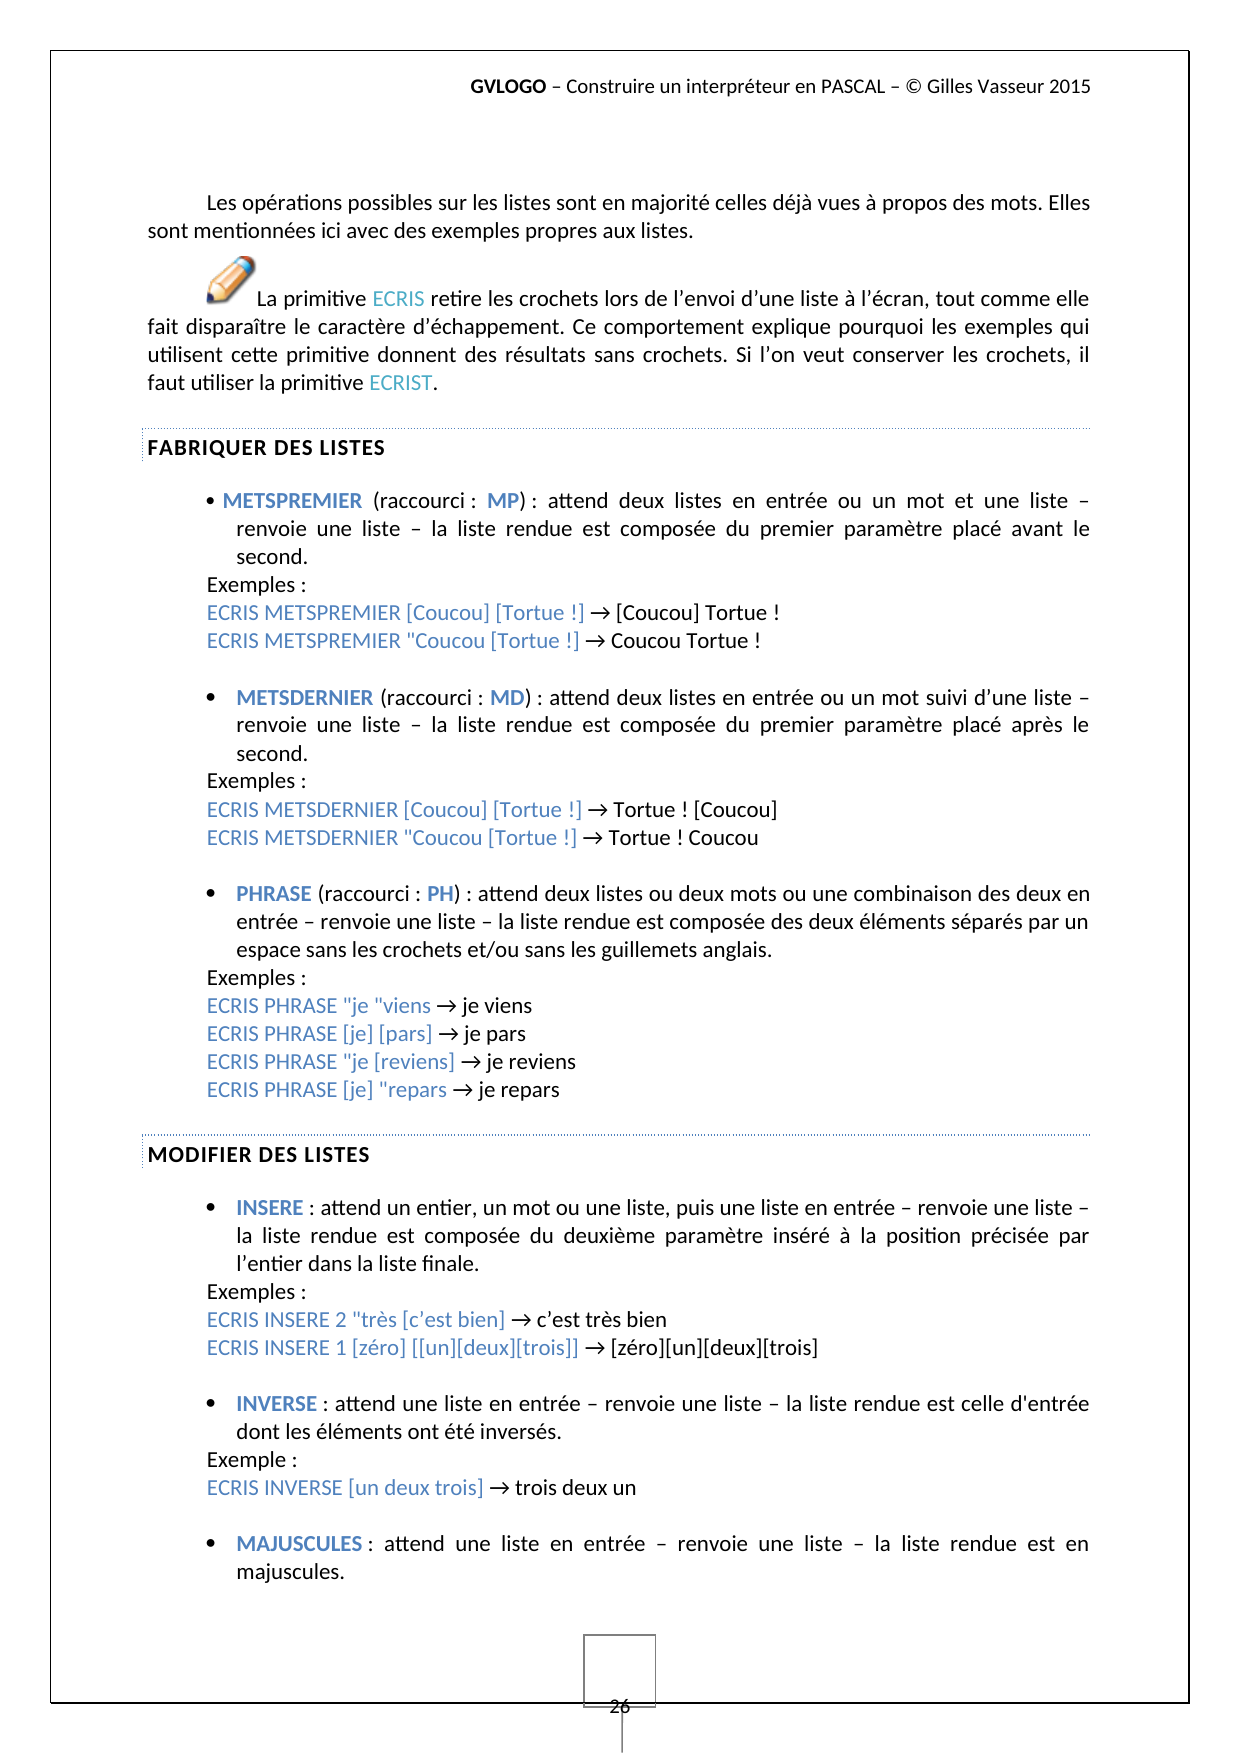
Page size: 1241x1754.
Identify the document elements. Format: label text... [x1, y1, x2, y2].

text ECRIS PHRASE [je] "repars → je repars [147, 1075, 1092, 1103]
text ECRIS METSPREMIER "Coucou [Tortue !] → Coucou Tortue ! [147, 627, 1092, 654]
subtitle Modifier des listes [142, 1134, 1092, 1168]
text Exemple : [147, 1445, 1092, 1473]
text Les opérations possibles sur les listes sont en majorité celles déjà vues à propos des mots. Elles sont mentionnées ici avec des exemples propres aux listes. [147, 188, 1092, 244]
text ECRIS INVERSE [un deux trois] → trois deux un [147, 1473, 1092, 1501]
text ECRIS PHRASE "je "viens → je viens [147, 991, 1092, 1019]
picture [206, 256, 257, 307]
text Exemples : [147, 767, 1092, 795]
text La primitive ECRIS retire les crochets lors de l’envoi d’une liste à l’écran, tout comme elle fait disparaître le caractère d’échappement. Ce comportement explique pourquoi les exemples qui utilisent cette primitive donnent des résultats sans crochets. Si l’on veut conserver les crochets, il faut utiliser la primitive ECRIST. [147, 257, 1092, 396]
list MAJUSCULES : attend une liste en entrée – renvoie une liste – la liste rendue est en majuscules. [207, 1529, 1092, 1585]
list METSDERNIER (raccourci : MD) : attend deux listes en entrée ou un mot suivi d’une liste – renvoie une liste – la liste rendue est composée du premier paramètre placé après le second. [207, 683, 1092, 767]
text ECRIS INSERE 2 "très [c’est bien] → c’est très bien [147, 1305, 1092, 1333]
text ECRIS METSPREMIER [Coucou] [Tortue !] → [Coucou] Tortue ! [147, 598, 1092, 627]
list PHRASE (raccourci : PH) : attend deux listes ou deux mots ou une combinaison des deux en entrée – renvoie une liste – la liste rendue est composée des deux éléments séparés par un espace sans les crochets et/ou sans les guillemets anglais. [207, 879, 1092, 963]
text ECRIS METSDERNIER [Coucou] [Tortue !] → Tortue ! [Coucou] [147, 795, 1092, 823]
list METSPREMIER (raccourci : MP) : attend deux listes en entrée ou un mot et une liste – renvoie une liste – la liste rendue est composée du premier paramètre placé avant le second. [207, 486, 1092, 571]
text ECRIS INSERE 1 [zéro] [[un][deux][trois]] → [zéro][un][deux][trois] [147, 1333, 1092, 1361]
text ECRIS METSDERNIER "Coucou [Tortue !] → Tortue ! Coucou [147, 823, 1092, 851]
text Exemples : [147, 1277, 1092, 1305]
list INSERE : attend un entier, un mot ou une liste, puis une liste en entrée – renvoie une liste – la liste rendue est composée du deuxième paramètre inséré à la position précisée par l’entier dans la liste finale. [207, 1193, 1092, 1277]
text ECRIS PHRASE [je] [pars] → je pars [147, 1019, 1092, 1047]
subtitle Fabriquer des listes [142, 428, 1092, 461]
text Exemples : [147, 963, 1092, 991]
text Exemples : [147, 571, 1092, 598]
list INVERSE : attend une liste en entrée – renvoie une liste – la liste rendue est celle d'entrée dont les éléments ont été inversés. [207, 1389, 1092, 1445]
text ECRIS PHRASE "je [reviens] → je reviens [147, 1047, 1092, 1075]
